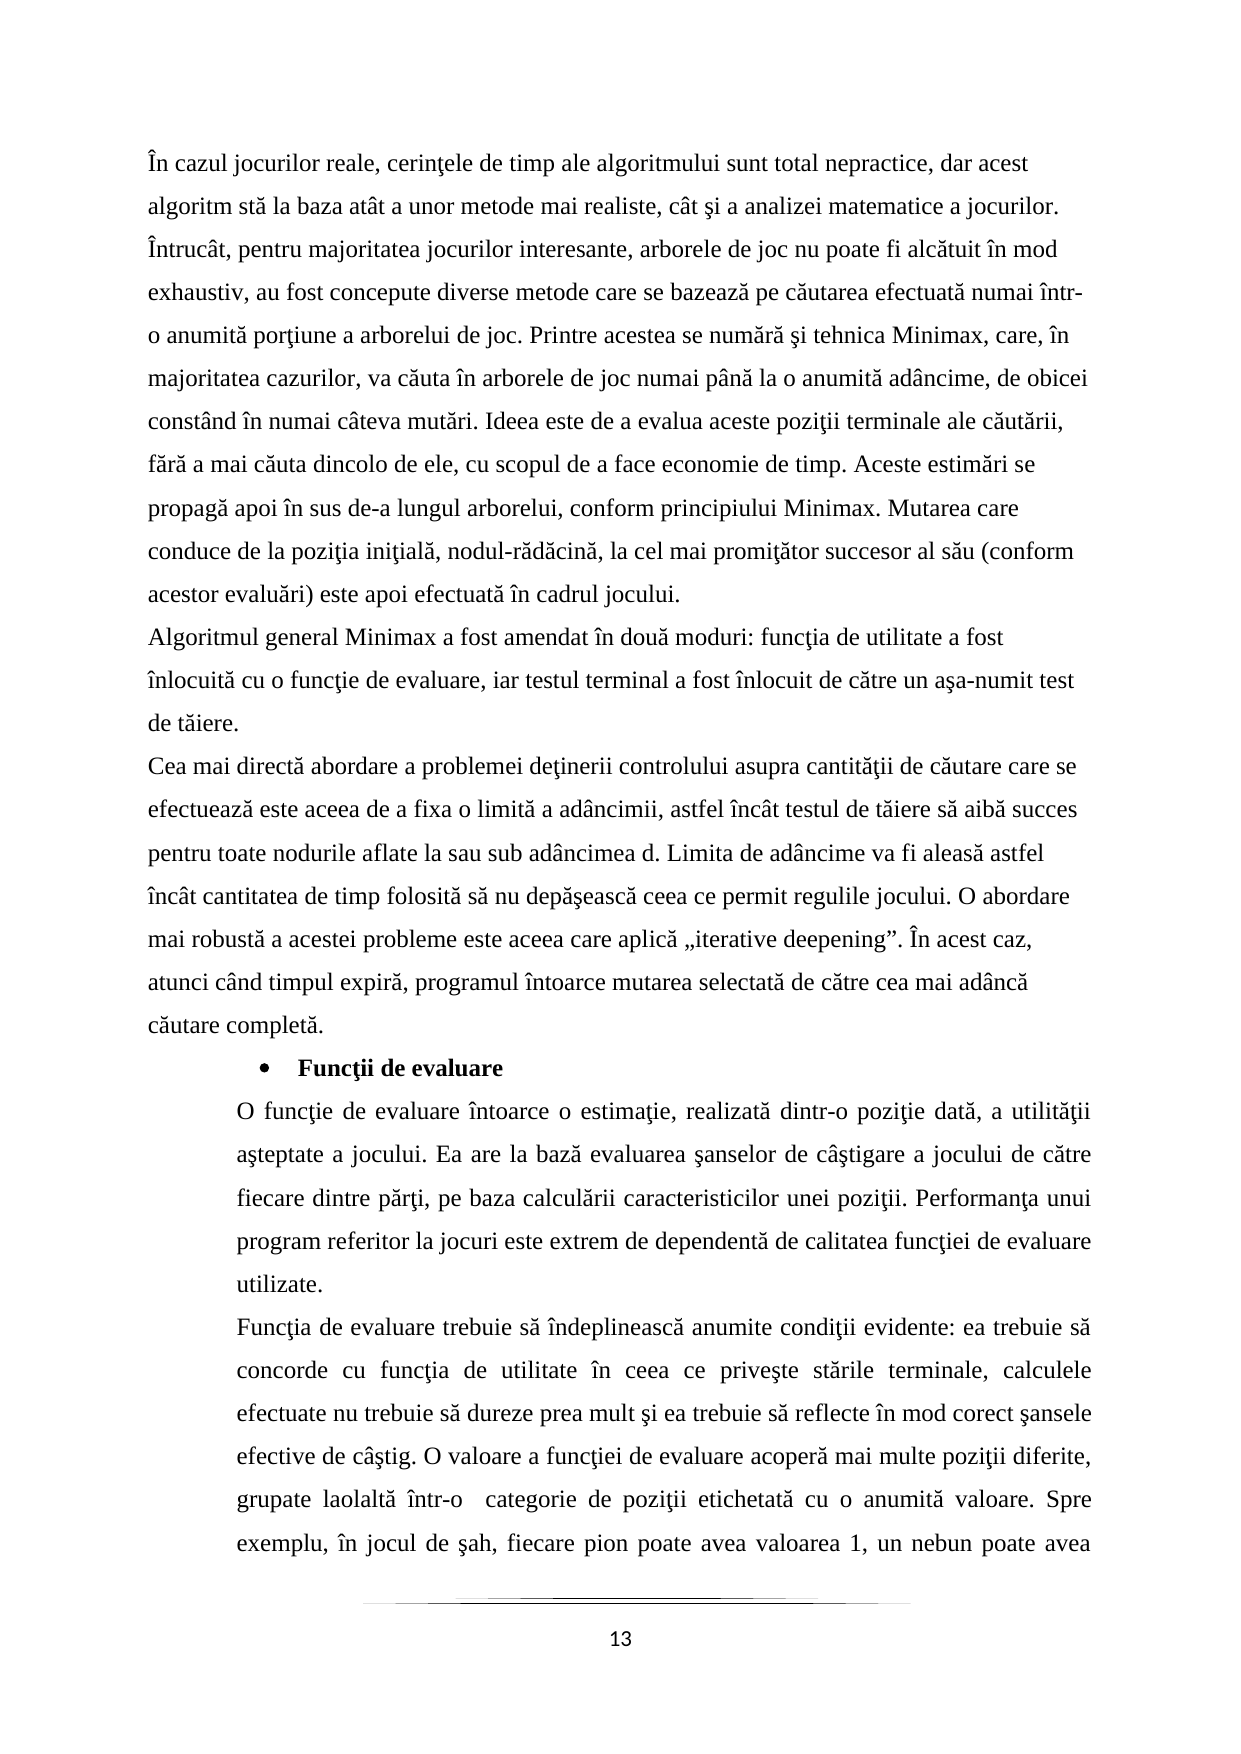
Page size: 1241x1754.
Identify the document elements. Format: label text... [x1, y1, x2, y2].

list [236, 1312, 1092, 1556]
list O funcţie de evaluare întoarce o estimaţie, realizată dintr-o poziţie dată, a utilităţii aşteptate a jocului. Ea are la bază evaluarea şanselor de câştigare a jocului de către fiecare dintre părţi, pe baza calculării caracteristicilor unei poziţii. Performanţa unui program referitor la jocuri este extrem de dependentă de calitatea funcţiei de evaluare utilizate. [236, 1096, 1092, 1298]
list Funcţii de evaluare [242, 1053, 1092, 1082]
text Algoritmul general Minimax a fost amendat în două moduri: funcţia de utilitate a fost înlocuită cu o funcţie de evaluare, iar testul terminal a fost înlocuit de către un aşa-numit test de tăiere. [148, 622, 1092, 737]
text În cazul jocurilor reale, cerinţele de timp ale algoritmului sunt total nepractice, dar acest algoritm stă la baza atât a unor metode mai realiste, cât şi a analizei matematice a jocurilor. [148, 148, 1092, 219]
text Cea mai directă abordare a problemei deţinerii controlului asupra cantităţii de căutare care se efectuează este aceea de a fixa o limită a adâncimii, astfel încât testul de tăiere să aibă succes pentru toate nodurile aflate la sau sub adâncimea d. Limita de adâncime va fi aleasă astfel încât cantitatea de timp folosită să nu depăşească ceea ce permit regulile jocului. O abordare mai robustă a acestei probleme este aceea care aplică „iterative deepening”. În acest caz, atunci când timpul expiră, programul întoarce mutarea selectată de către cea mai adâncă căutare completă. [148, 751, 1092, 1039]
text Întrucât, pentru majoritatea jocurilor interesante, arborele de joc nu poate fi alcătuit în mod exhaustiv, au fost concepute diverse metode care se bazează pe căutarea efectuată numai într-o anumită porţiune a arborelui de joc. Printre acestea se numără şi tehnica Minimax, care, în majoritatea cazurilor, va căuta în arborele de joc numai până la o anumită adâncime, de obicei constând în numai câteva mutări. Ideea este de a evalua aceste poziţii terminale ale căutării, fără a mai căuta dincolo de ele, cu scopul de a face economie de timp. Aceste estimări se propagă apoi în sus de-a lungul arborelui, conform principiului Minimax. Mutarea care conduce de la poziţia iniţială, nodul-rădăcină, la cel mai promiţător succesor al său (conform acestor evaluări) este apoi efectuată în cadrul jocului. [148, 234, 1092, 608]
